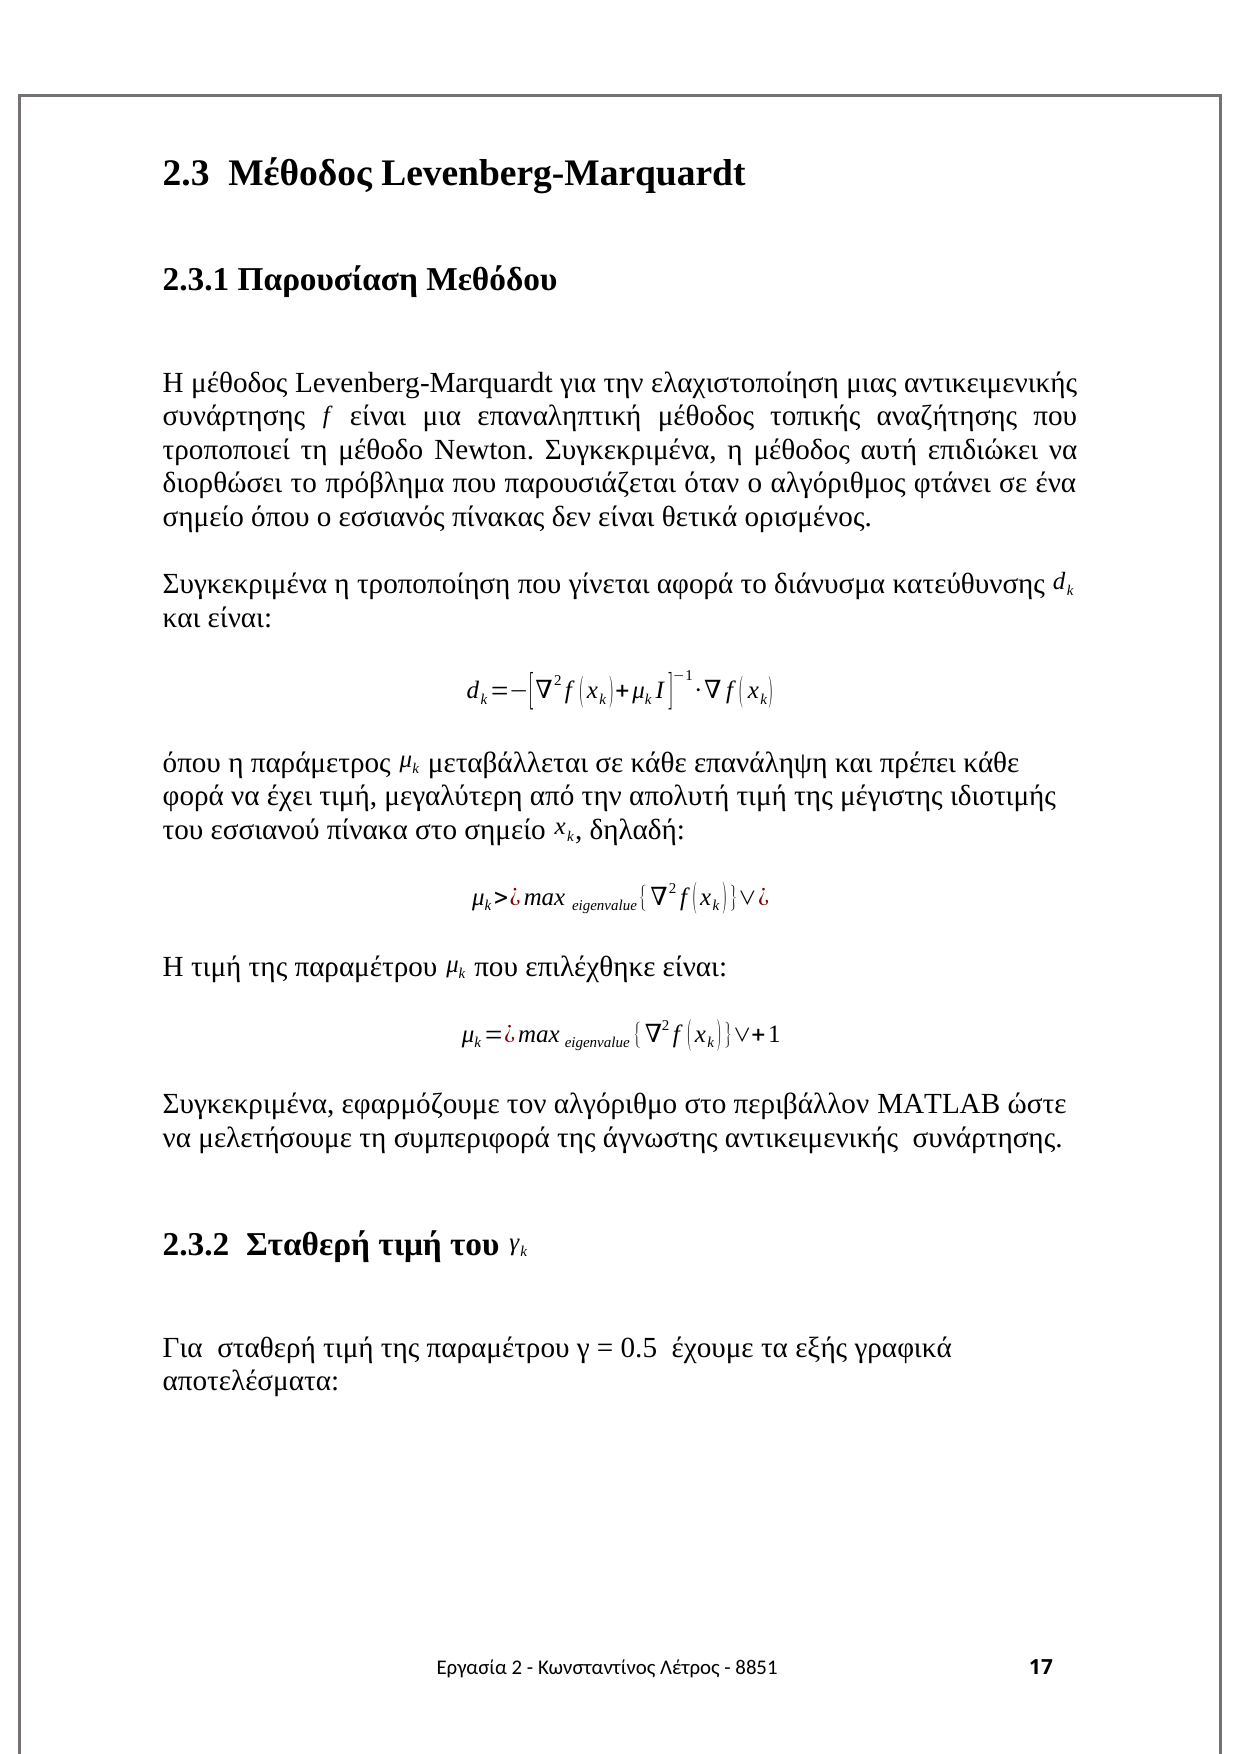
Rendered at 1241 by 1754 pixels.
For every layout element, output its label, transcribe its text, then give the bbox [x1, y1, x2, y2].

subtitle 2.3.2 Σταθερή τιμή του [162, 1224, 1078, 1263]
text Για σταθερή τιμή της παραμέτρου γ = 0.5 έχουμε τα εξής γραφικά αποτελέσματα: [162, 1330, 1078, 1397]
text Συγκεκριμένα, εφαρμόζουμε τον αλγόριθμο στο περιβάλλον MATLAB ώστε να μελετήσουμε τη συμπεριφορά της άγνωστης αντικειμενικής συνάρτησης. [162, 1086, 1078, 1153]
subtitle 2.3.1 Παρουσίαση Μεθόδου [162, 259, 1078, 298]
text Η μέθοδος Levenberg-Marquardt για την ελαχιστοποίηση μιας αντικειμενικής συνάρτησης είναι μια επαναληπτική μέθοδος τοπικής αναζήτησης που τροποποιεί τη μέθοδο Newton. Συγκεκριμένα, η μέθοδος αυτή επιδιώκει να διορθώσει το πρόβλημα που παρουσιάζεται όταν ο αλγόριθμος φτάνει σε ένα σημείο όπου ο εσσιανός πίνακας δεν είναι θετικά ορισμένος. [162, 365, 1078, 533]
subtitle 2.3 Μέθοδος Levenberg-Marquardt [162, 150, 1078, 193]
text Η τιμή της παραμέτρου που επιλέχθηκε είναι: [162, 949, 1078, 983]
text Συγκεκριμένα η τροποποίηση που γίνεται αφορά το διάνυσμα κατεύθυνσης και είναι: [162, 566, 1078, 633]
text όπου η παράμετρος μεταβάλλεται σε κάθε επανάληψη και πρέπει κάθε φορά να έχει τιμή, μεγαλύτερη από την απολυτή τιμή της μέγιστης ιδιοτιμής του εσσιανού πίνακα στο σημείο , δηλαδή: [162, 745, 1078, 845]
